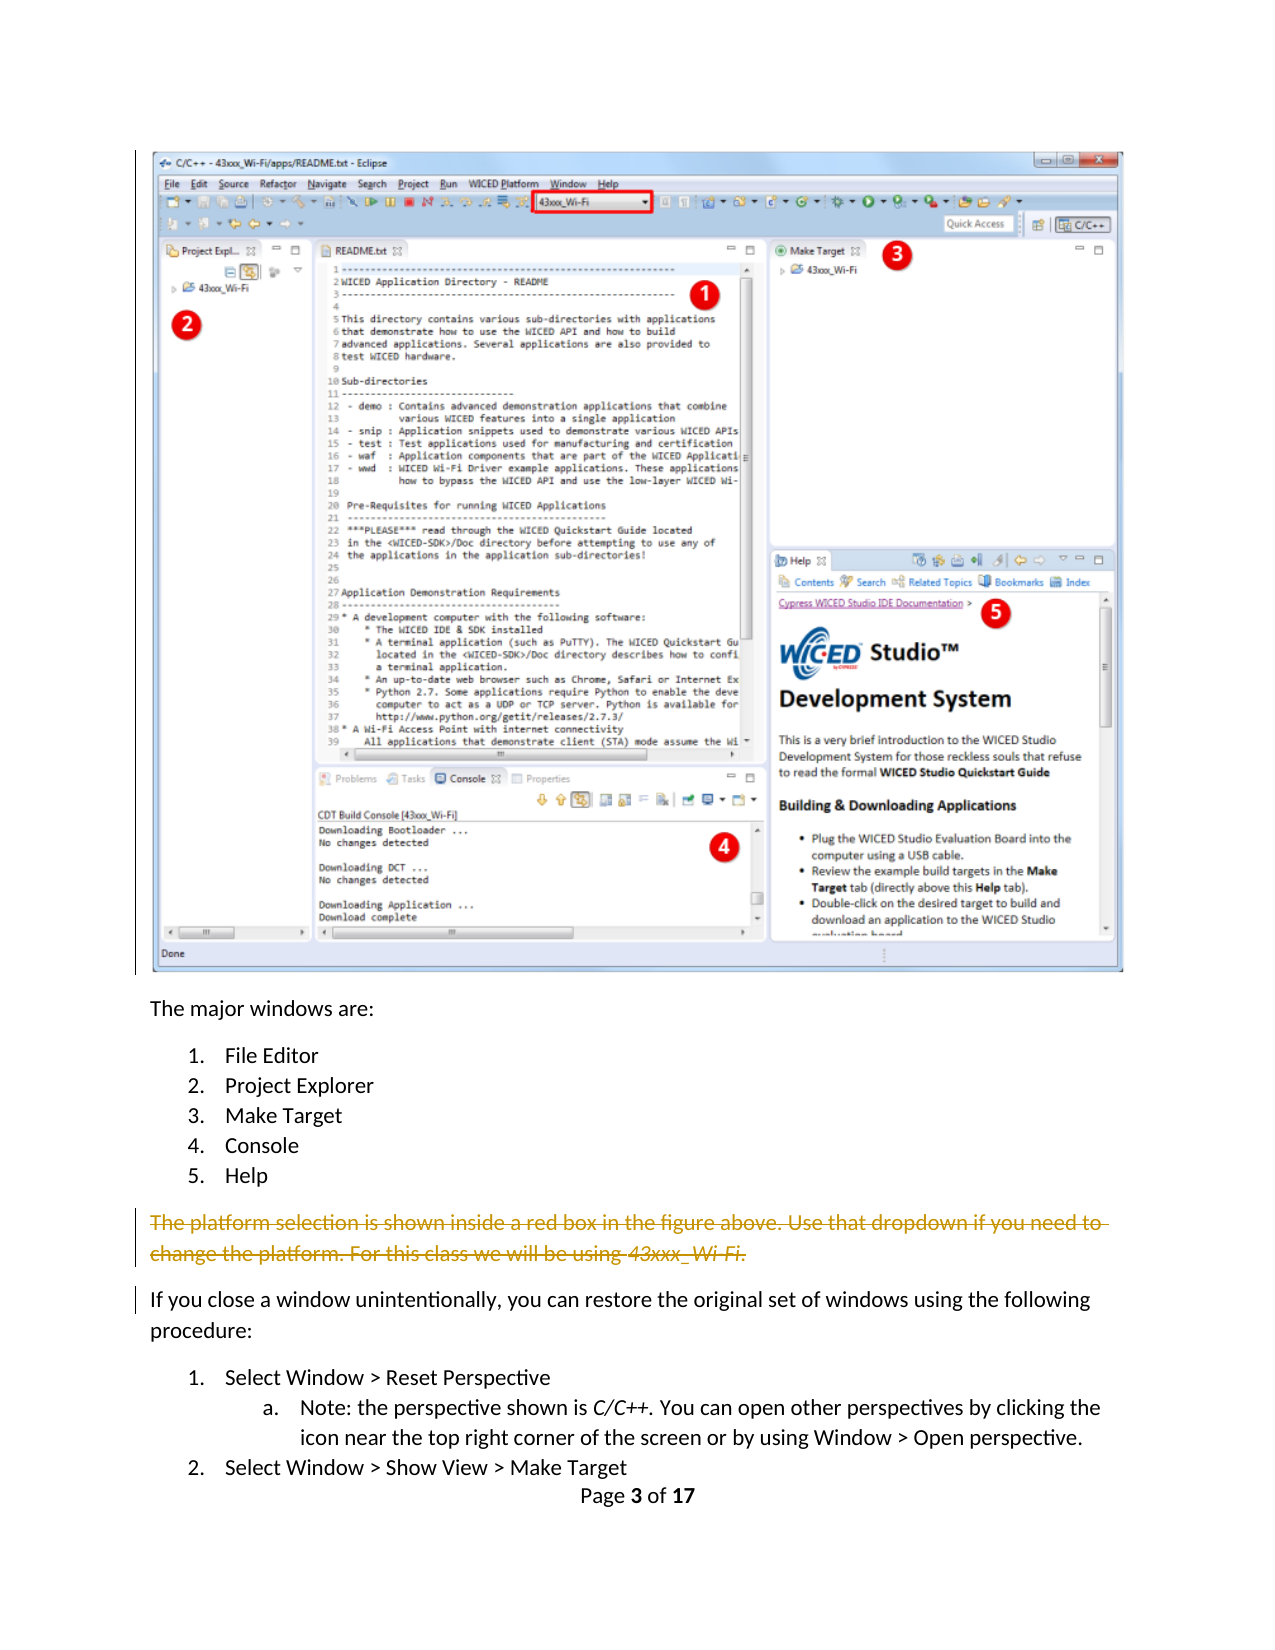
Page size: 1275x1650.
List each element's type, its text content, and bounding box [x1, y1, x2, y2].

list File Editor [187, 1041, 1125, 1069]
list Select Window > Show View > Make Target [187, 1453, 1125, 1481]
list Make Target [187, 1101, 1125, 1129]
list Console [187, 1131, 1125, 1159]
list Help [187, 1162, 1125, 1189]
list Select Window > Reset Perspective [187, 1363, 1125, 1391]
list Note: the perspective shown is C/C++. You can open other perspectives by clicking the icon near the top right corner of the screen or by using Window > Open perspective. [262, 1393, 1125, 1451]
text The major windows are: [150, 994, 1125, 1022]
list Project Explorer [187, 1071, 1125, 1099]
text If you close a window unintentionally, you can restore the original set of windows using the following procedure: [150, 1286, 1125, 1344]
